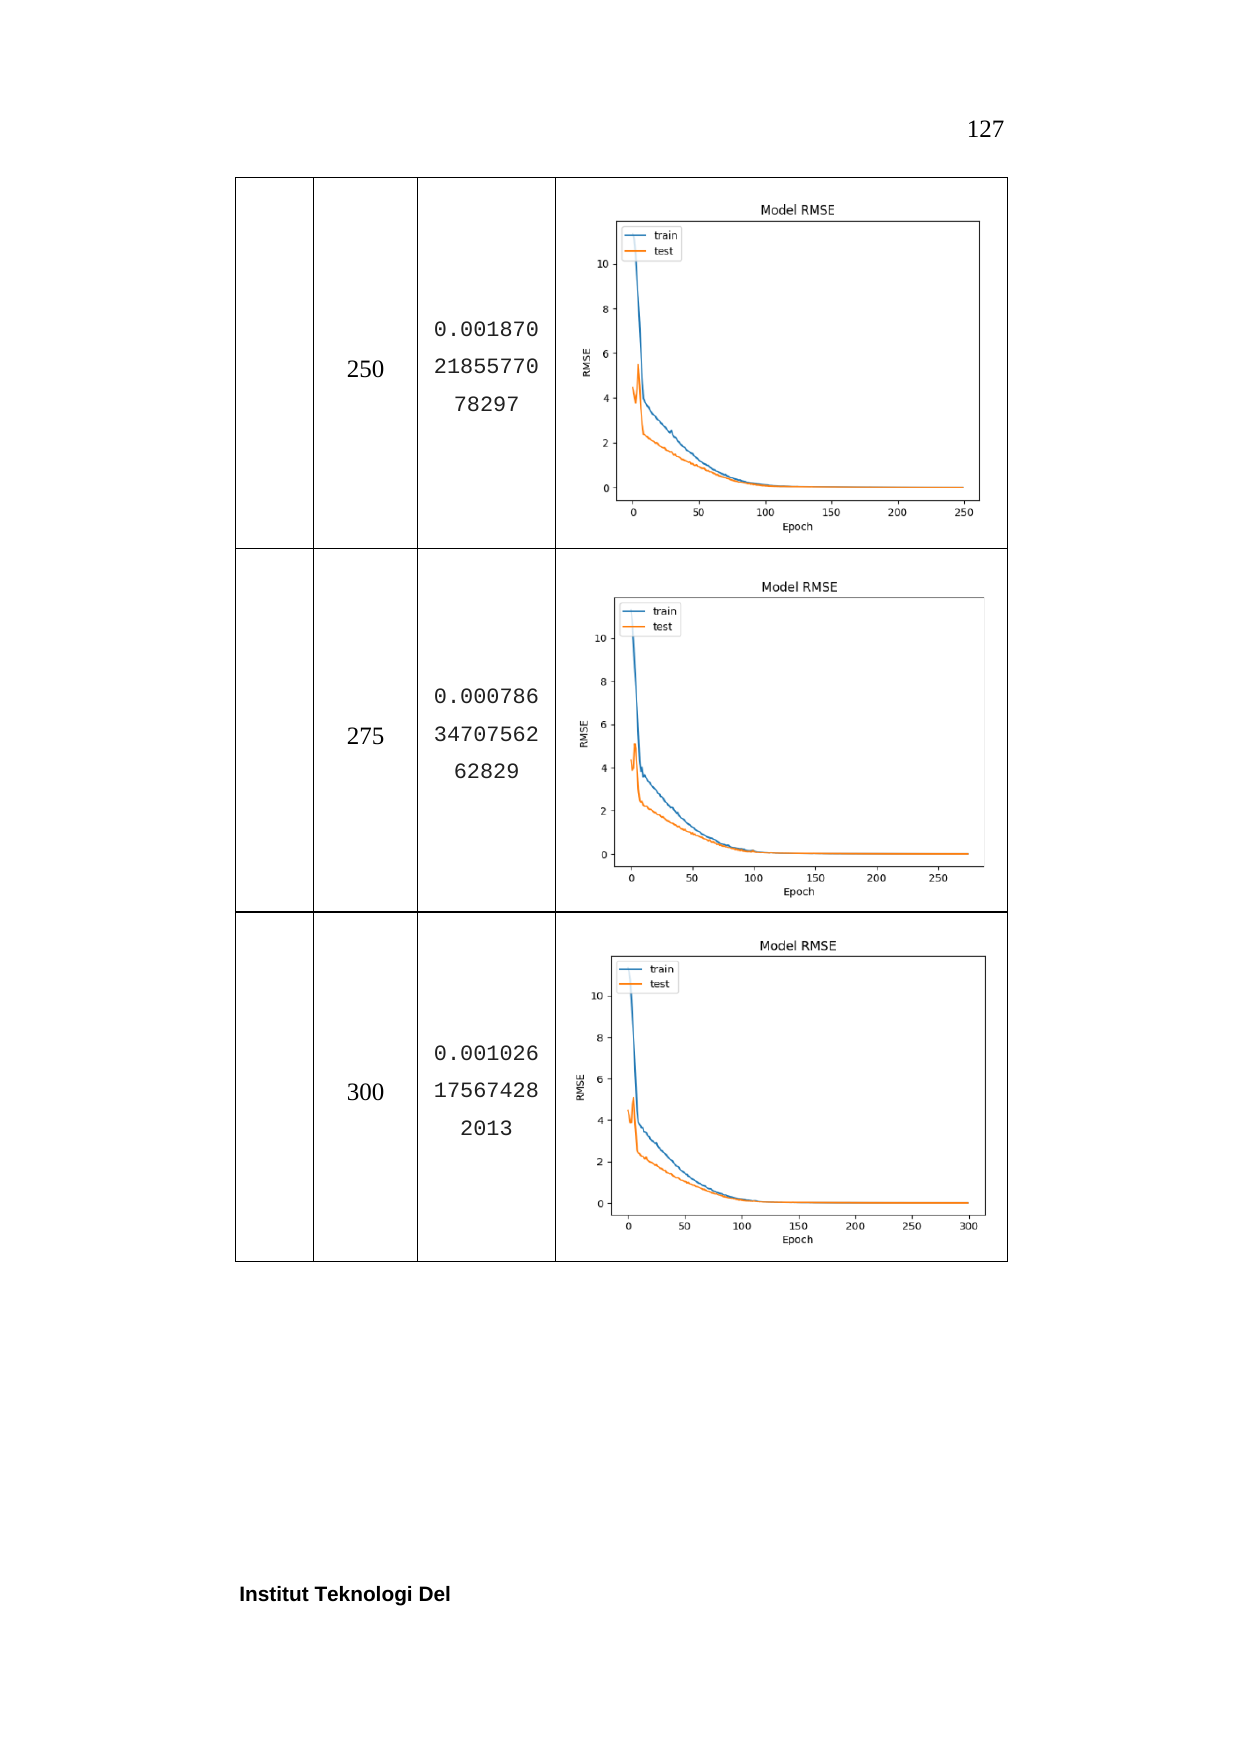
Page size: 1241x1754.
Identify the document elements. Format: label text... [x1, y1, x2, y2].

picture [571, 937, 992, 1247]
table_cell [236, 549, 313, 911]
table_cell [236, 178, 313, 547]
table_cell 0.0018702185577078297 [418, 178, 555, 547]
table_cell 0.001026175674282013 [418, 913, 555, 1261]
table_cell 300 [314, 913, 417, 1261]
table_cell 250 [314, 178, 417, 547]
table_cell [556, 178, 1007, 547]
table_cell [236, 913, 313, 1261]
picture [578, 573, 985, 898]
table_cell 0.0007863470756262829 [418, 549, 555, 911]
table_cell 275 [314, 549, 417, 911]
picture [577, 203, 987, 534]
table_cell [556, 549, 1007, 911]
table_cell [556, 913, 1007, 1261]
